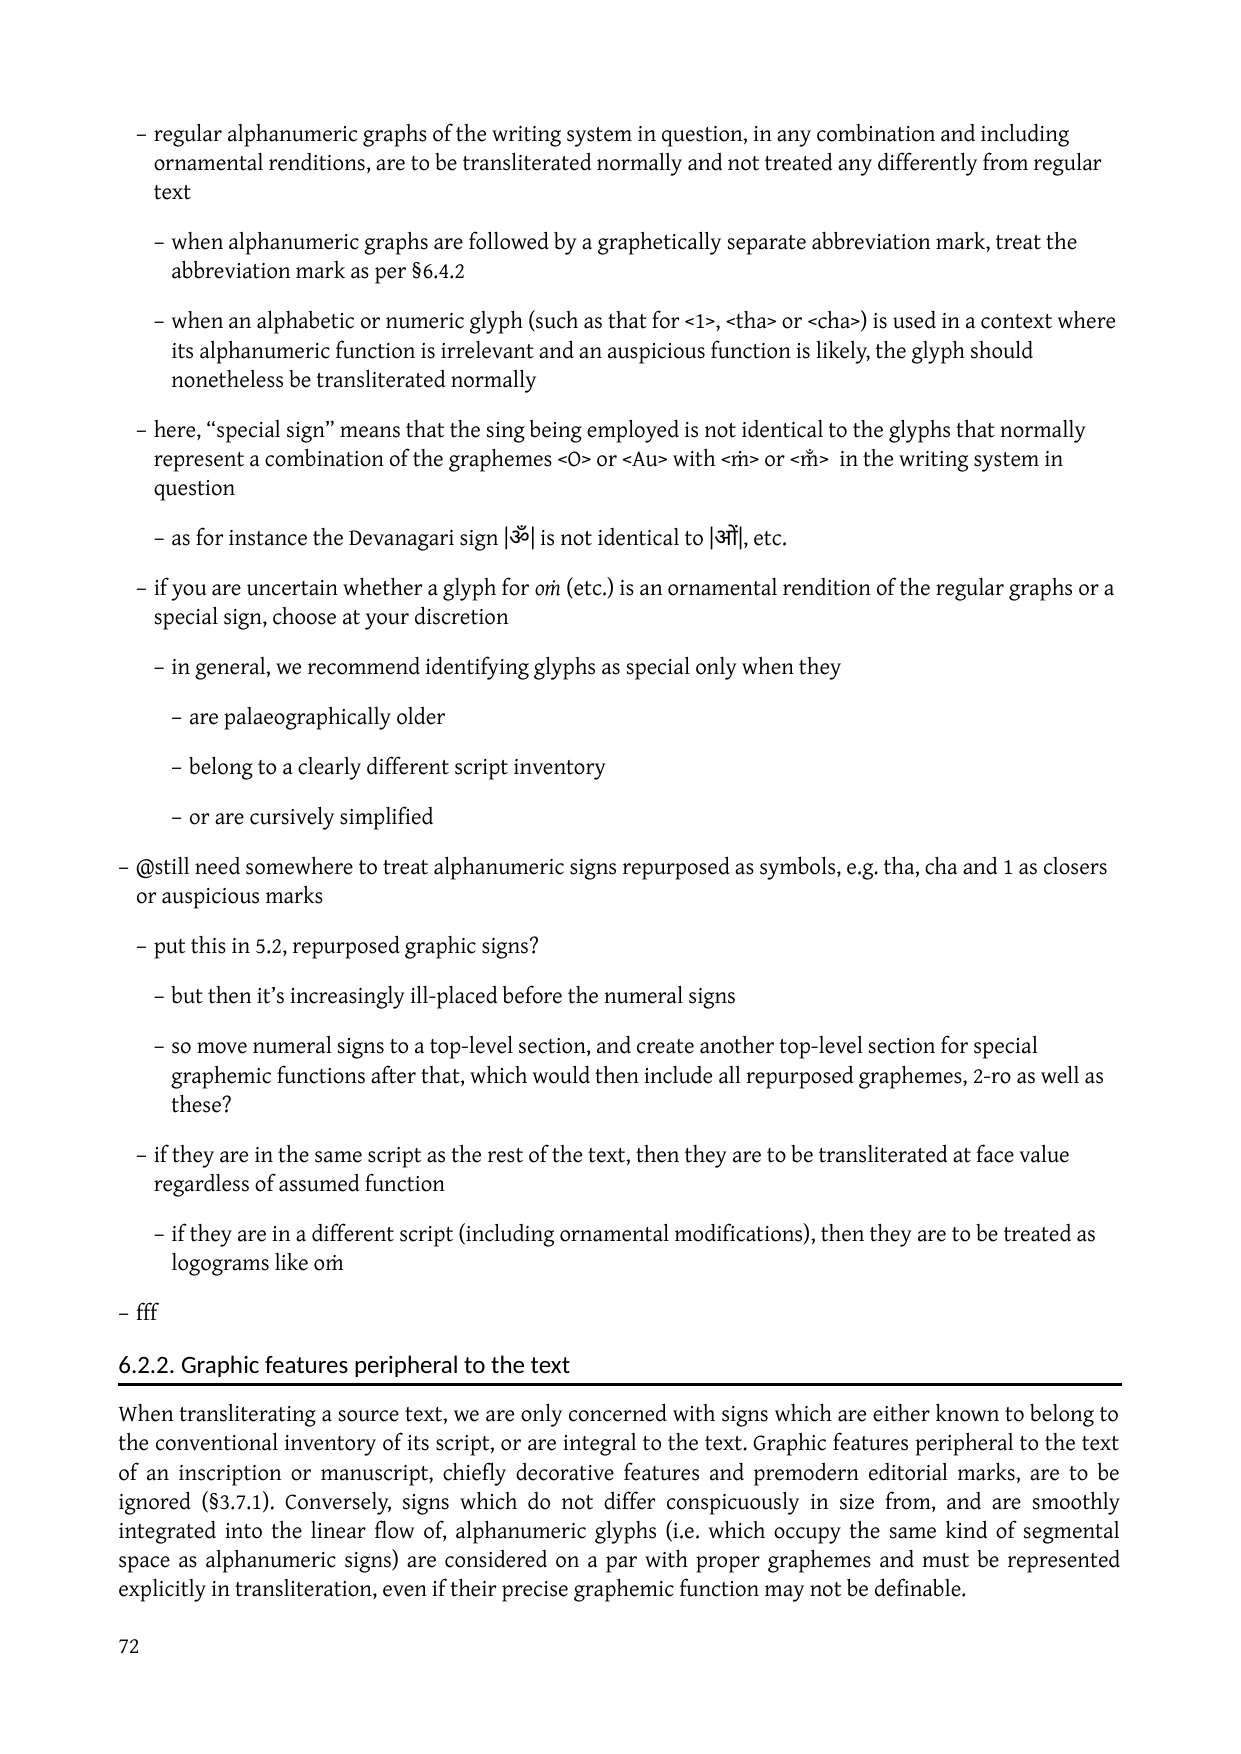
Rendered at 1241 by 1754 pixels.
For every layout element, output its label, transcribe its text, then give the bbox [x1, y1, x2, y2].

subtitle Graphic features peripheral to the text [118, 1347, 1122, 1383]
list here, “special sign” means that the sing being employed is not identical to the glyphs that normally represent a combination of the graphemes <O> or <Au> with <ṁ> or <m̐> in the writing system in question [136, 414, 1122, 501]
list in general, we recommend identifying glyphs as special only when they [153, 651, 1122, 681]
list when alphanumeric graphs are followed by a graphetically separate abbreviation mark, treat the abbreviation mark as per §6.4.2 [153, 226, 1122, 285]
list fff [118, 1297, 1122, 1326]
list as for instance the Devanagari sign |ॐ| is not identical to |ओं|, etc. [153, 522, 1122, 551]
list belong to a clearly different script inventory [171, 751, 1122, 781]
text When transliterating a source text, we are only concerned with signs which are either known to belong to the conventional inventory of its script, or are integral to the text. Graphic features peripheral to the text of an inscription or manuscript, chiefly decorative features and premodern editorial marks, are to be ignored (§3.7.1). Conversely, signs which do not differ conspicuously in size from, and are smoothly integrated into the linear flow of, alphanumeric glyphs (i.e. which occupy the same kind of segmental space as alphanumeric signs) are considered on a par with proper graphemes and must be represented explicitly in transliteration, even if their precise graphemic function may not be definable. [118, 1398, 1122, 1602]
list if you are uncertain whether a glyph for oṁ (etc.) is an ornamental rendition of the regular graphs or a special sign, choose at your discretion [136, 572, 1122, 631]
list regular alphanumeric graphs of the writing system in question, in any combination and including ornamental renditions, are to be transliterated normally and not treated any differently from regular text [136, 118, 1122, 206]
list are palaeographically older [171, 701, 1122, 731]
list if they are in the same script as the rest of the text, then they are to be transliterated at face value regardless of assumed function [136, 1139, 1122, 1197]
list when an alphabetic or numeric glyph (such as that for <1>, <tha> or <cha>) is used in a context where its alphanumeric function is irrelevant and an auspicious function is likely, the glyph should nonetheless be transliterated normally [153, 306, 1122, 393]
list or are cursively simplified [171, 801, 1122, 831]
list @still need somewhere to treat alphanumeric signs repurposed as symbols, e.g. tha, cha and 1 as closers or auspicious marks [118, 851, 1122, 910]
list but then it’s increasingly ill-placed before the numeral signs [153, 981, 1122, 1010]
list put this in 5.2, repurposed graphic signs? [136, 931, 1122, 960]
list so move numeral signs to a top-level section, and create another top-level section for special graphemic functions after that, which would then include all repurposed graphemes, 2-ro as well as these? [153, 1031, 1122, 1118]
list if they are in a different script (including ornamental modifications), then they are to be treated as logograms like oṁ [153, 1218, 1122, 1276]
